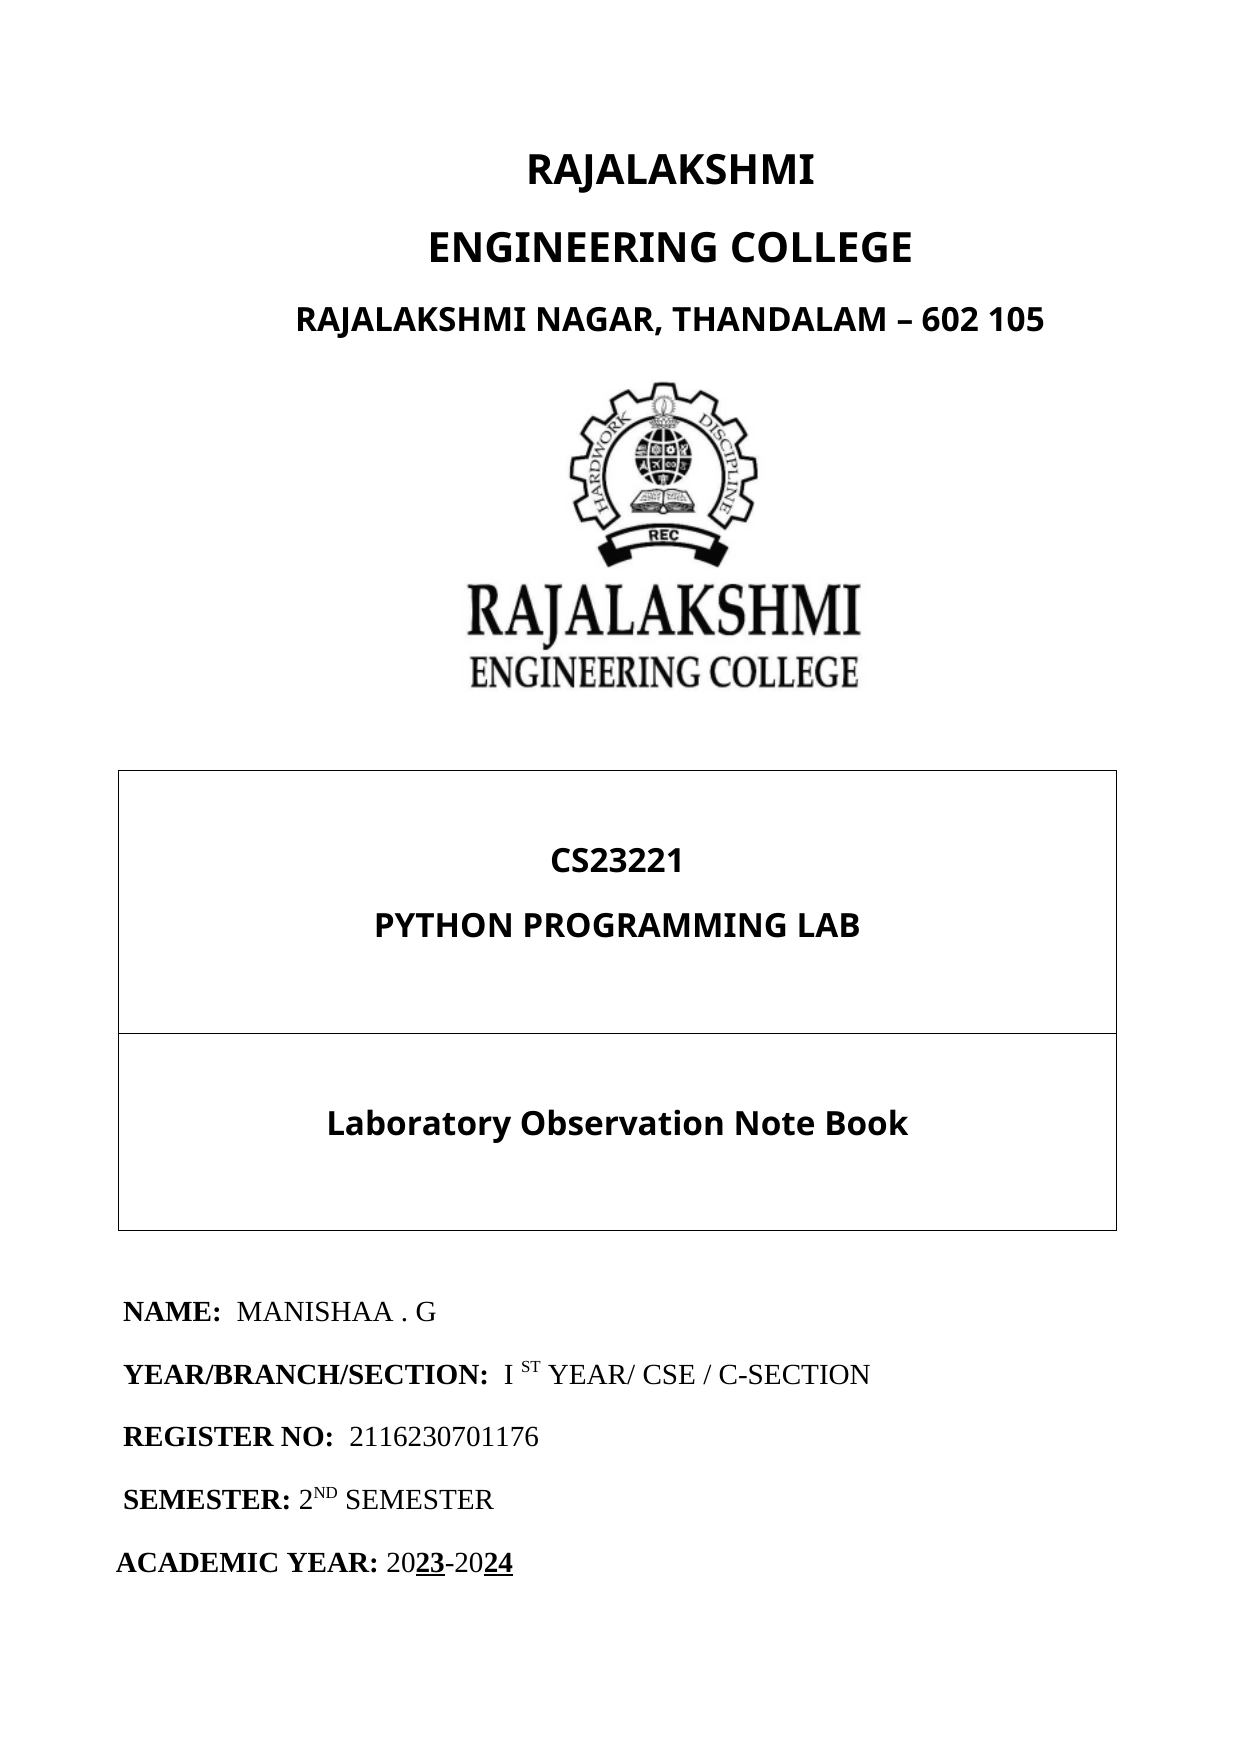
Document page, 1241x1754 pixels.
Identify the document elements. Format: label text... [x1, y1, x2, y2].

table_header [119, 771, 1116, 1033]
text RAJALAKSHMI NAGAR, THANDALAM – 602 105 [129, 295, 1211, 341]
text ENGINEERING COLLEGE [129, 217, 1211, 274]
picture [427, 361, 913, 701]
subtitle REGISTER NO: 2116230701176 [101, 1419, 1211, 1453]
subtitle YEAR/BRANCH/SECTION: I ST YEAR/ CSE / C-SECTION [101, 1357, 1211, 1390]
text RAJALAKSHMI [129, 139, 1211, 196]
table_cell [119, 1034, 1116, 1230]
subtitle ACADEMIC YEAR: 2023-2024 [101, 1545, 1211, 1578]
subtitle NAME: MANISHAA . G [101, 1294, 1211, 1328]
subtitle SEMESTER: 2ND SEMESTER [101, 1482, 1211, 1516]
